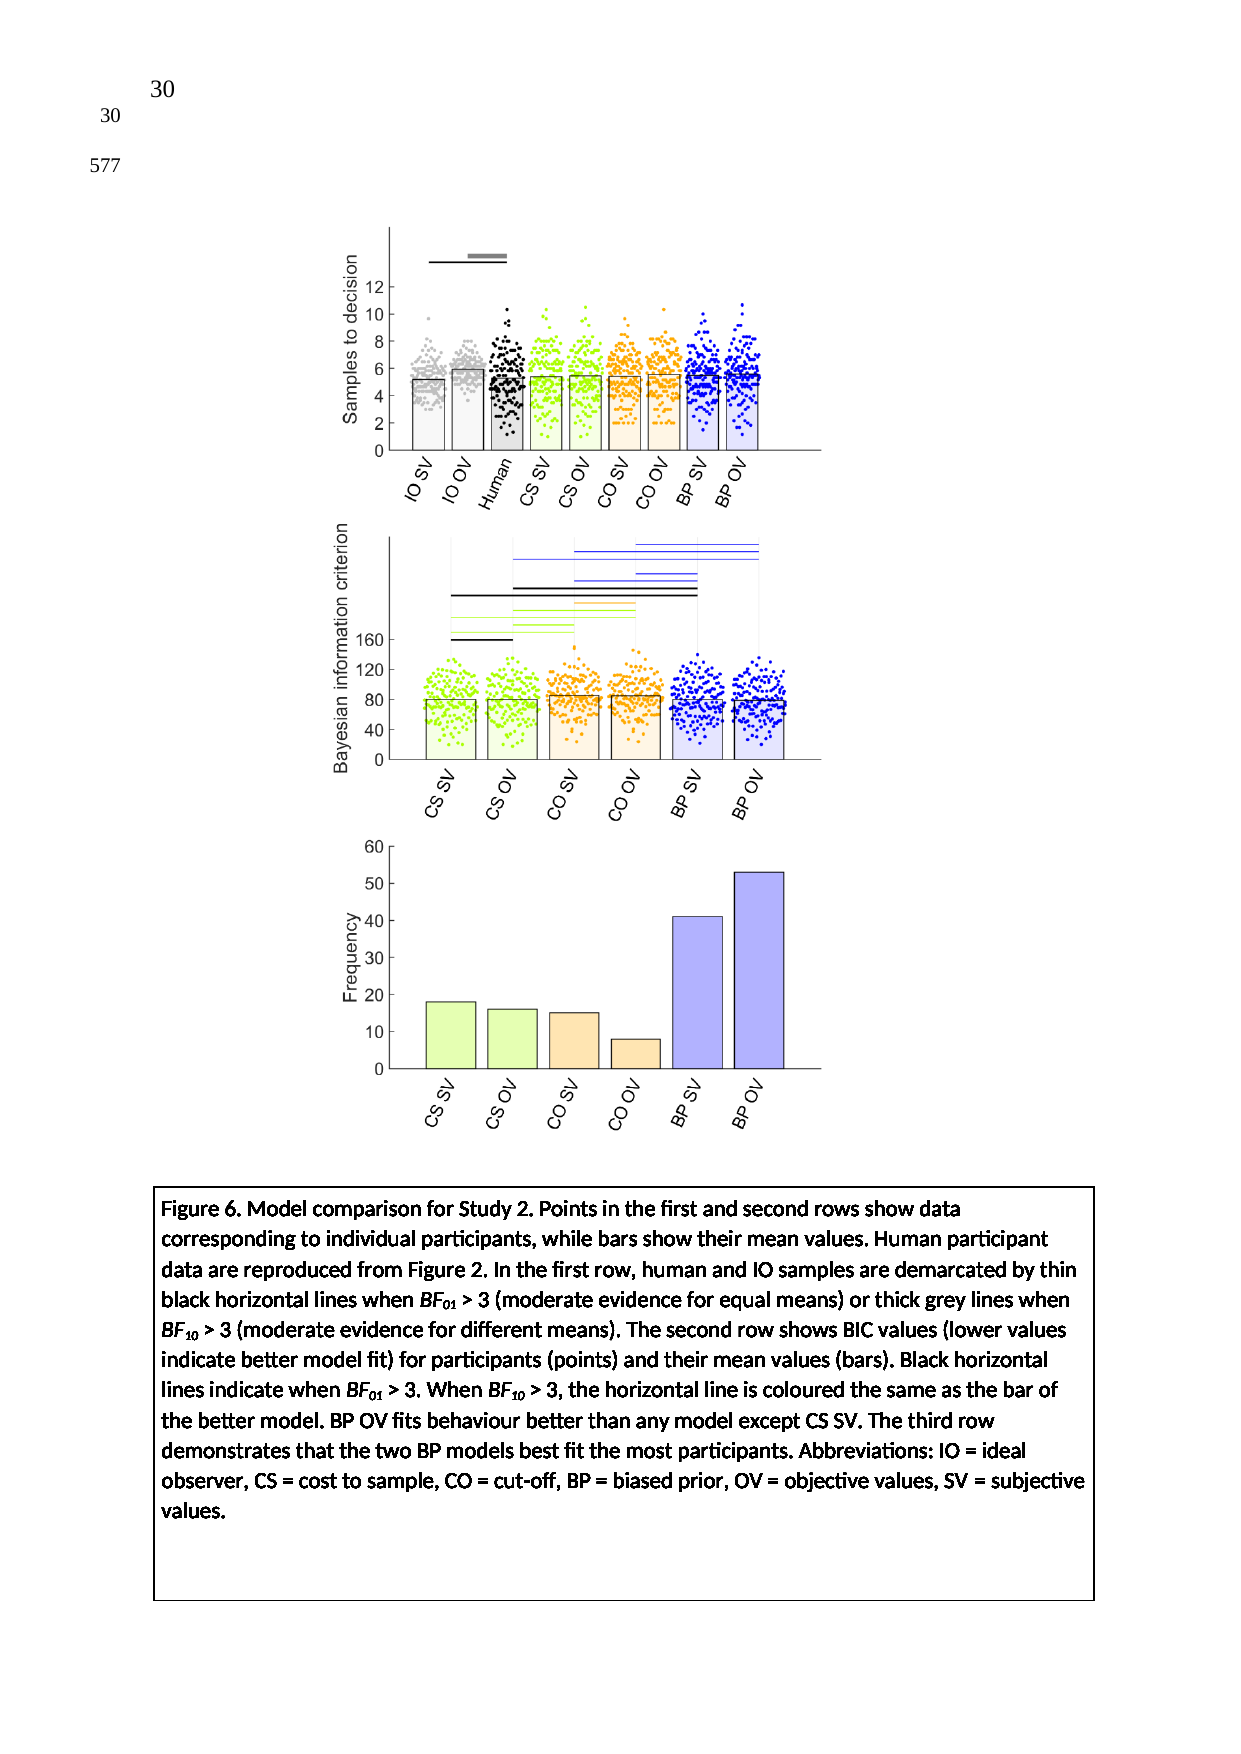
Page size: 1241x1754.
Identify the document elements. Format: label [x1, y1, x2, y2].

picture [317, 150, 873, 1182]
